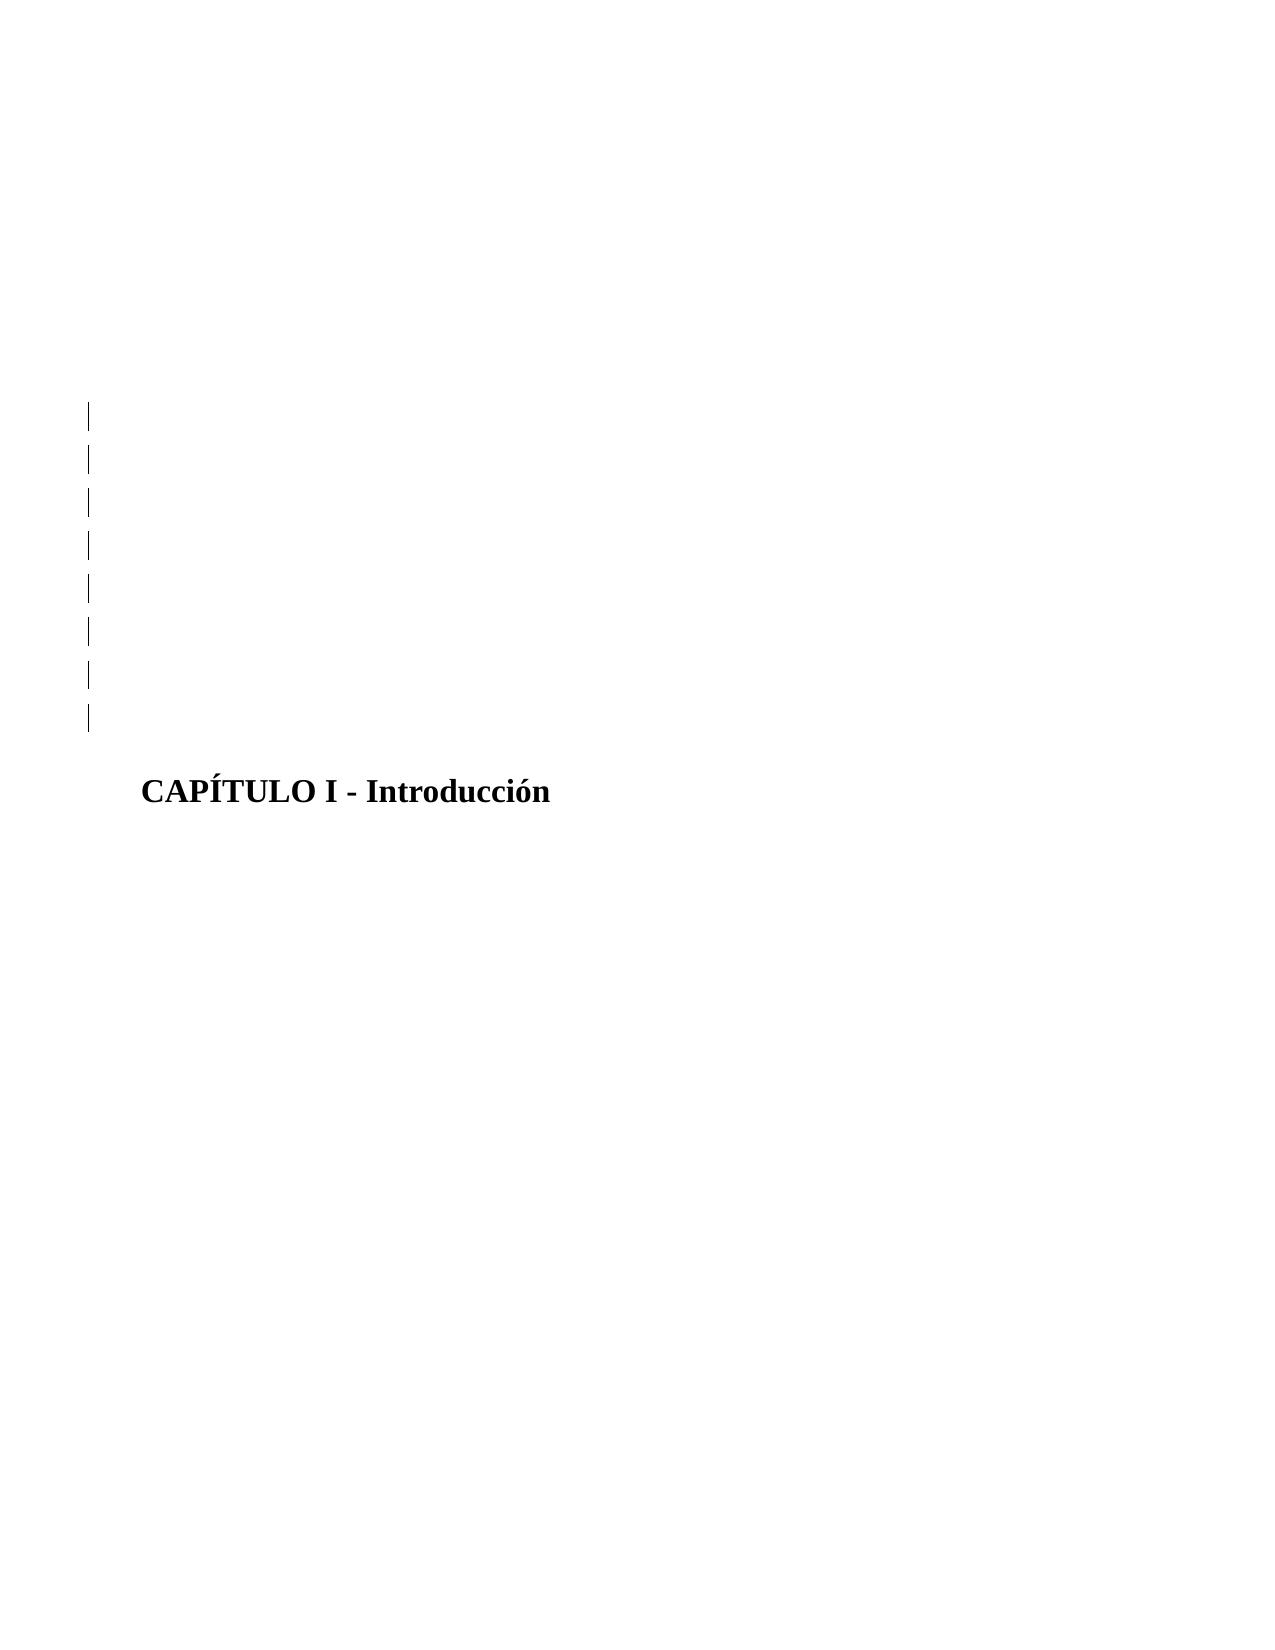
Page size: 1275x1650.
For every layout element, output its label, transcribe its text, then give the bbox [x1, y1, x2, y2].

list CAPÍTULO I - Introducción [103, 772, 1172, 810]
